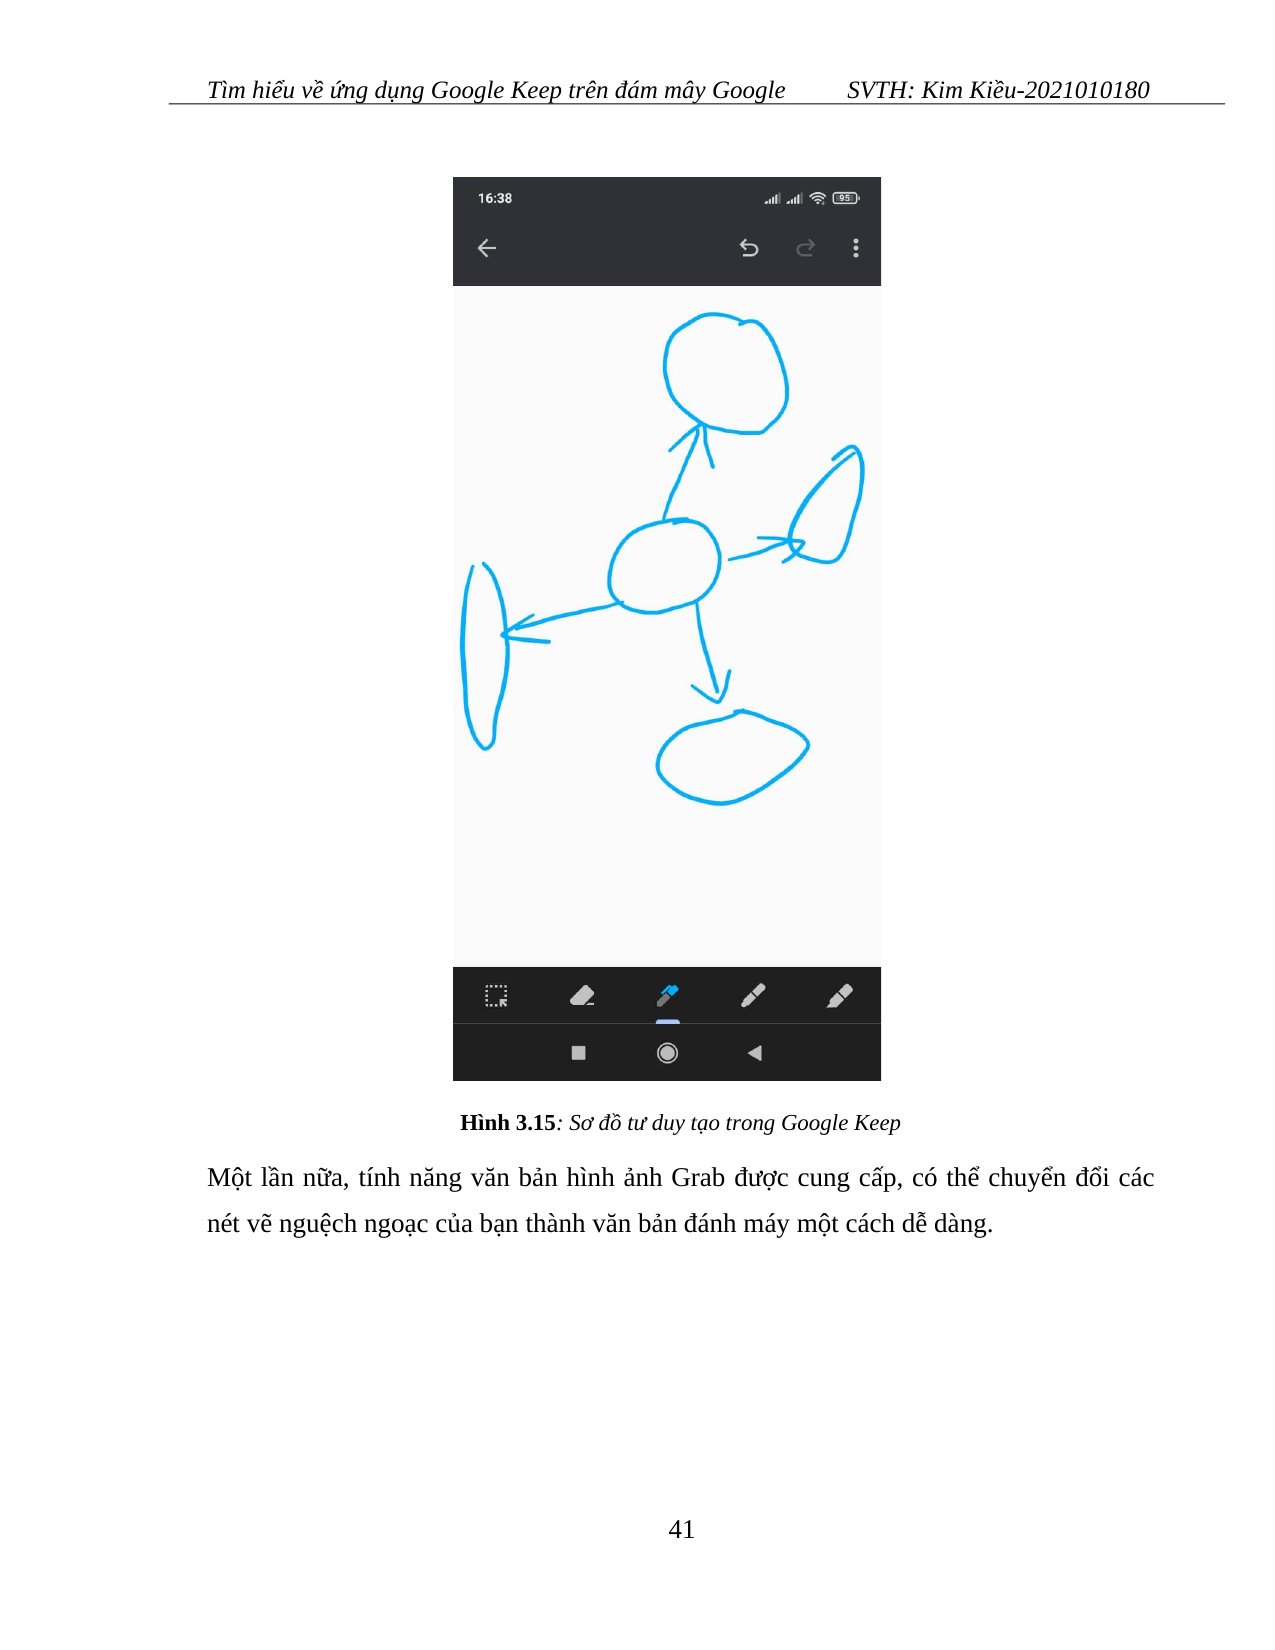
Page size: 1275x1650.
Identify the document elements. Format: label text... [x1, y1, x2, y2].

text Một lần nữa, tính năng văn bản hình ảnh Grab được cung cấp, có thể chuyển đổi các nét vẽ nguệch ngoạc của bạn thành văn bản đánh máy một cách dễ dàng. [207, 1161, 1157, 1238]
text Hình 3.15: Sơ đồ tư duy tạo trong Google Keep [207, 1109, 1157, 1135]
picture [453, 177, 882, 1081]
